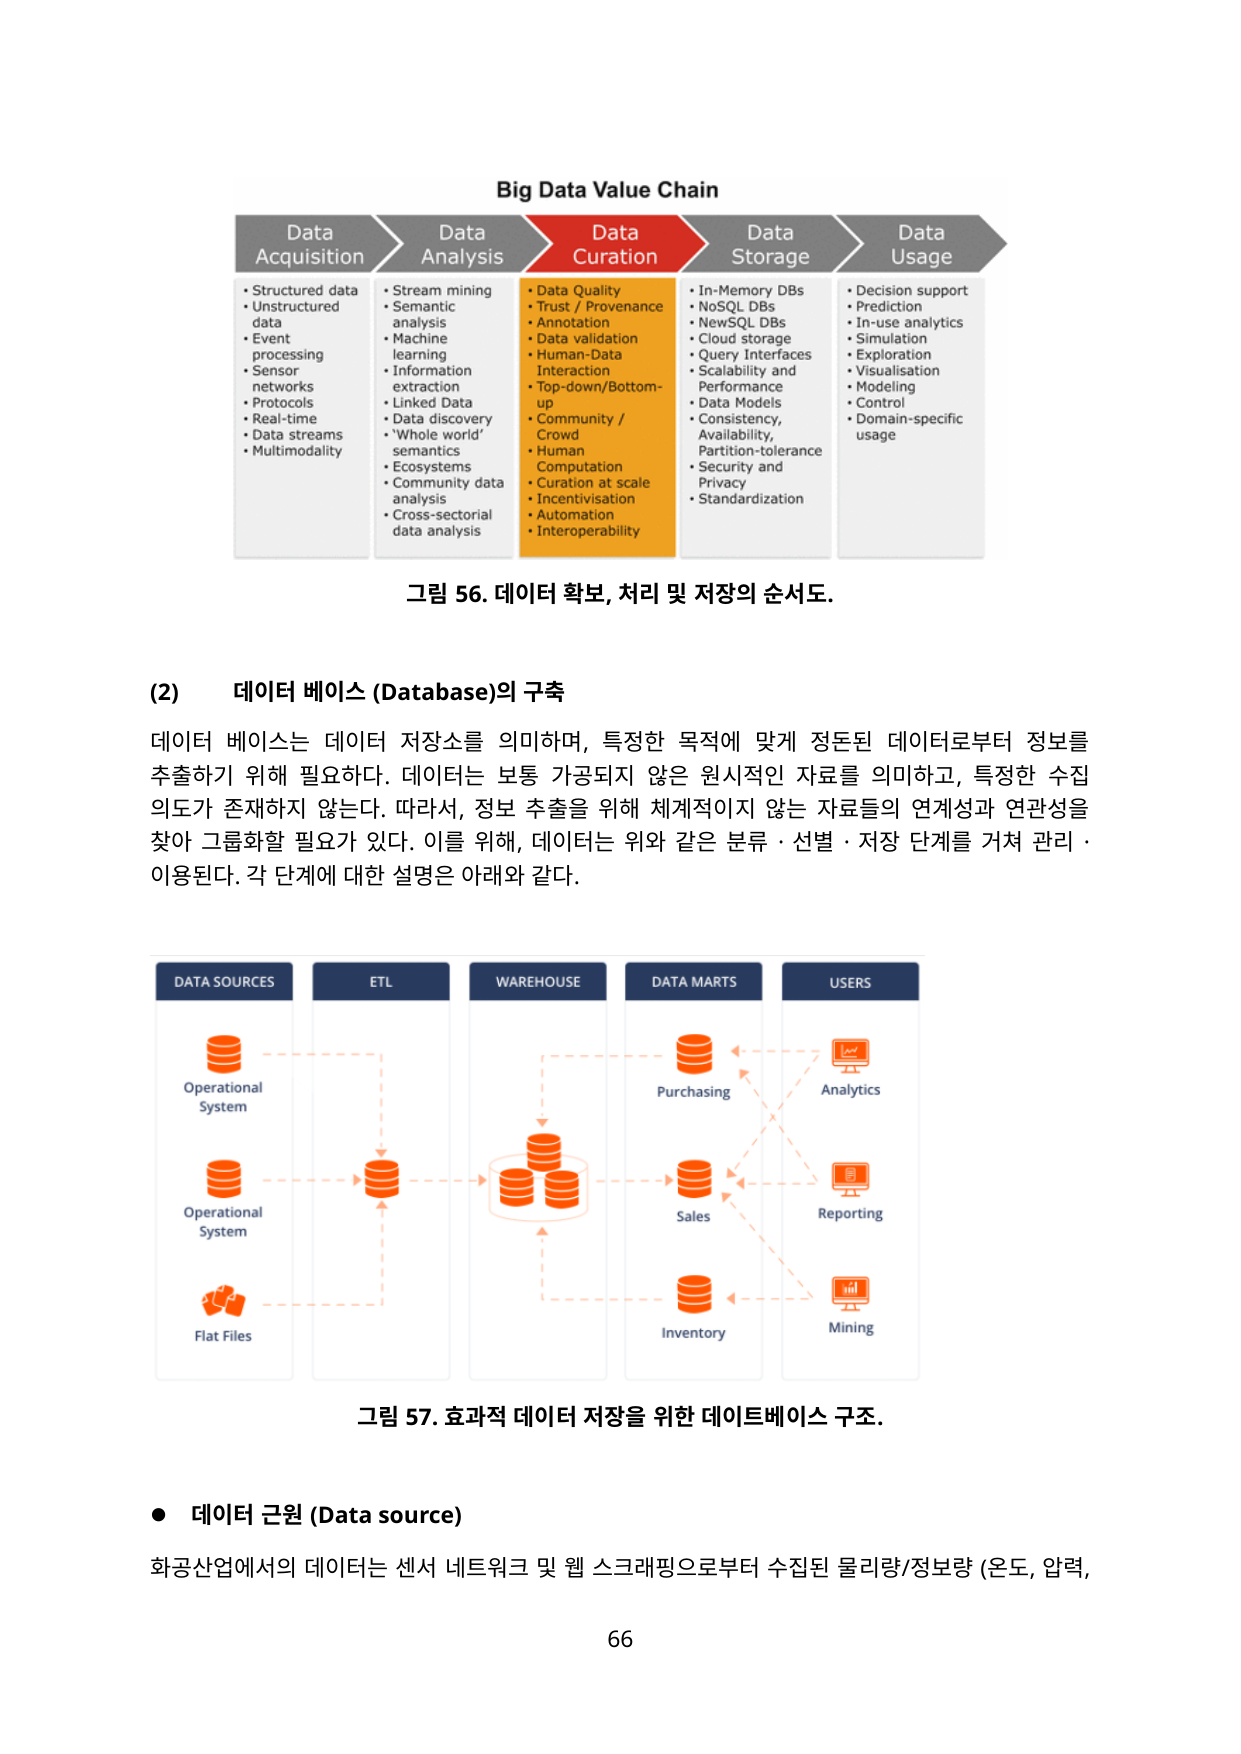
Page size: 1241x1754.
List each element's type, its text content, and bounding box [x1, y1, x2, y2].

text 데이터 근원 (Data source) [150, 1497, 1090, 1530]
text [150, 1549, 1090, 1583]
picture [150, 955, 925, 1383]
picture [232, 177, 1008, 560]
text 데이터 베이스는 데이터 저장소를 의미하며, 특정한 목적에 맞게 정돈된 데이터로부터 정보를 추출하기 위해 필요하다. 데이터는 보통 가공되지 않은 원시적인 자료를 의미하고, 특정한 수집 의도가 존재하지 않는다. 따라서, 정보 추출을 위해 체계적이지 않는 자료들의 연계성과 연관성을 찾아 그룹화할 필요가 있다. 이를 위해, 데이터는 위와 같은 분류 · 선별 · 저장 단계를 거쳐 관리 · 이용된다. 각 단계에 대한 설명은 아래와 같다. [150, 724, 1090, 891]
text 데이터 베이스 (Database)의 구축 [150, 674, 1090, 708]
